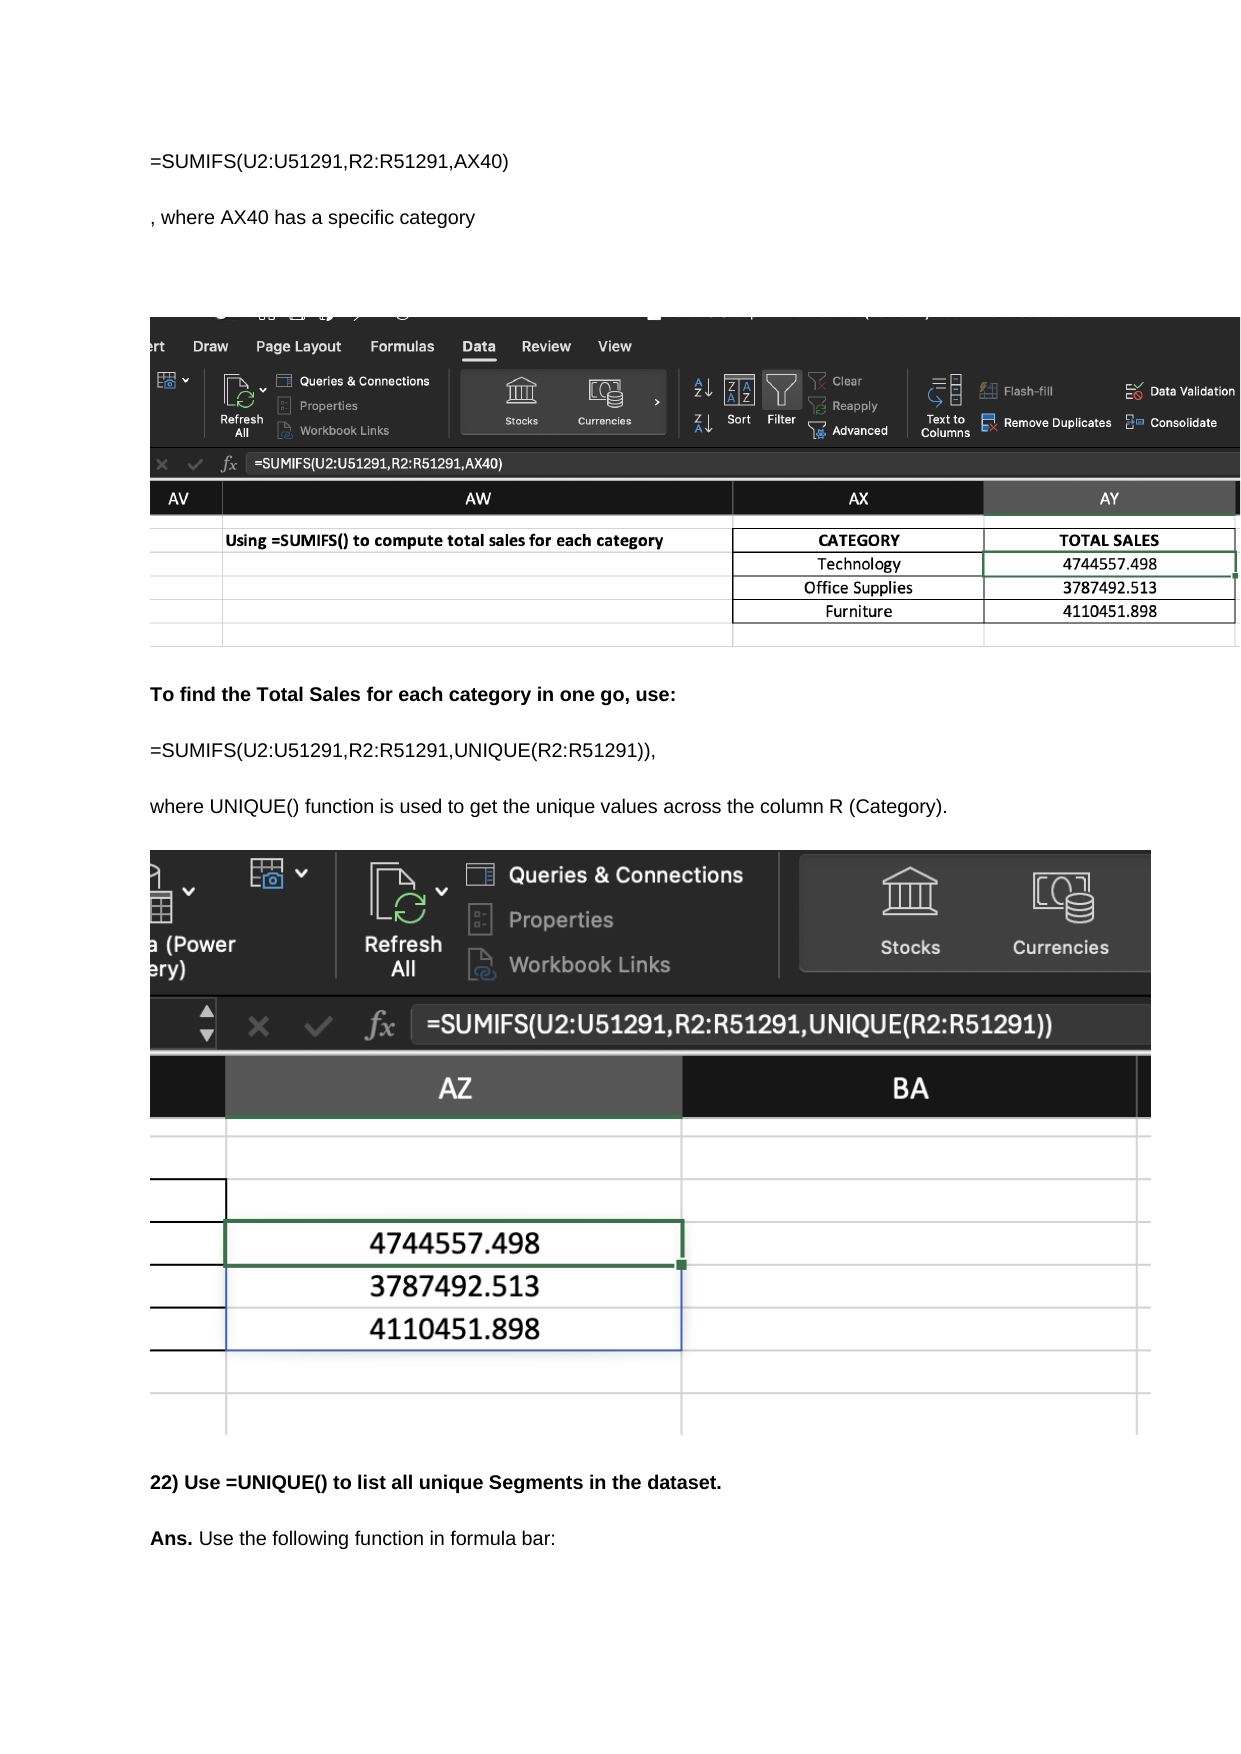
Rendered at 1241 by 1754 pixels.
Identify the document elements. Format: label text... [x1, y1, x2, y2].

text =SUMIFS(U2:U51291,R2:R51291,UNIQUE(R2:R51291)), [150, 739, 1012, 762]
text 22) Use =UNIQUE() to list all unique Segments in the dataset. [150, 1471, 1012, 1494]
text Ans. Use the following function in formula bar: [150, 1527, 1012, 1549]
picture [150, 317, 1241, 647]
text =SUMIFS(U2:U51291,R2:R51291,AX40) [150, 150, 1012, 173]
picture [150, 850, 1151, 1435]
text , where AX40 has a specific category [150, 206, 1012, 228]
text To find the Total Sales for each category in one go, use: [150, 683, 1012, 706]
text where UNIQUE() function is used to get the unique values across the column R (Category). [150, 795, 1012, 818]
